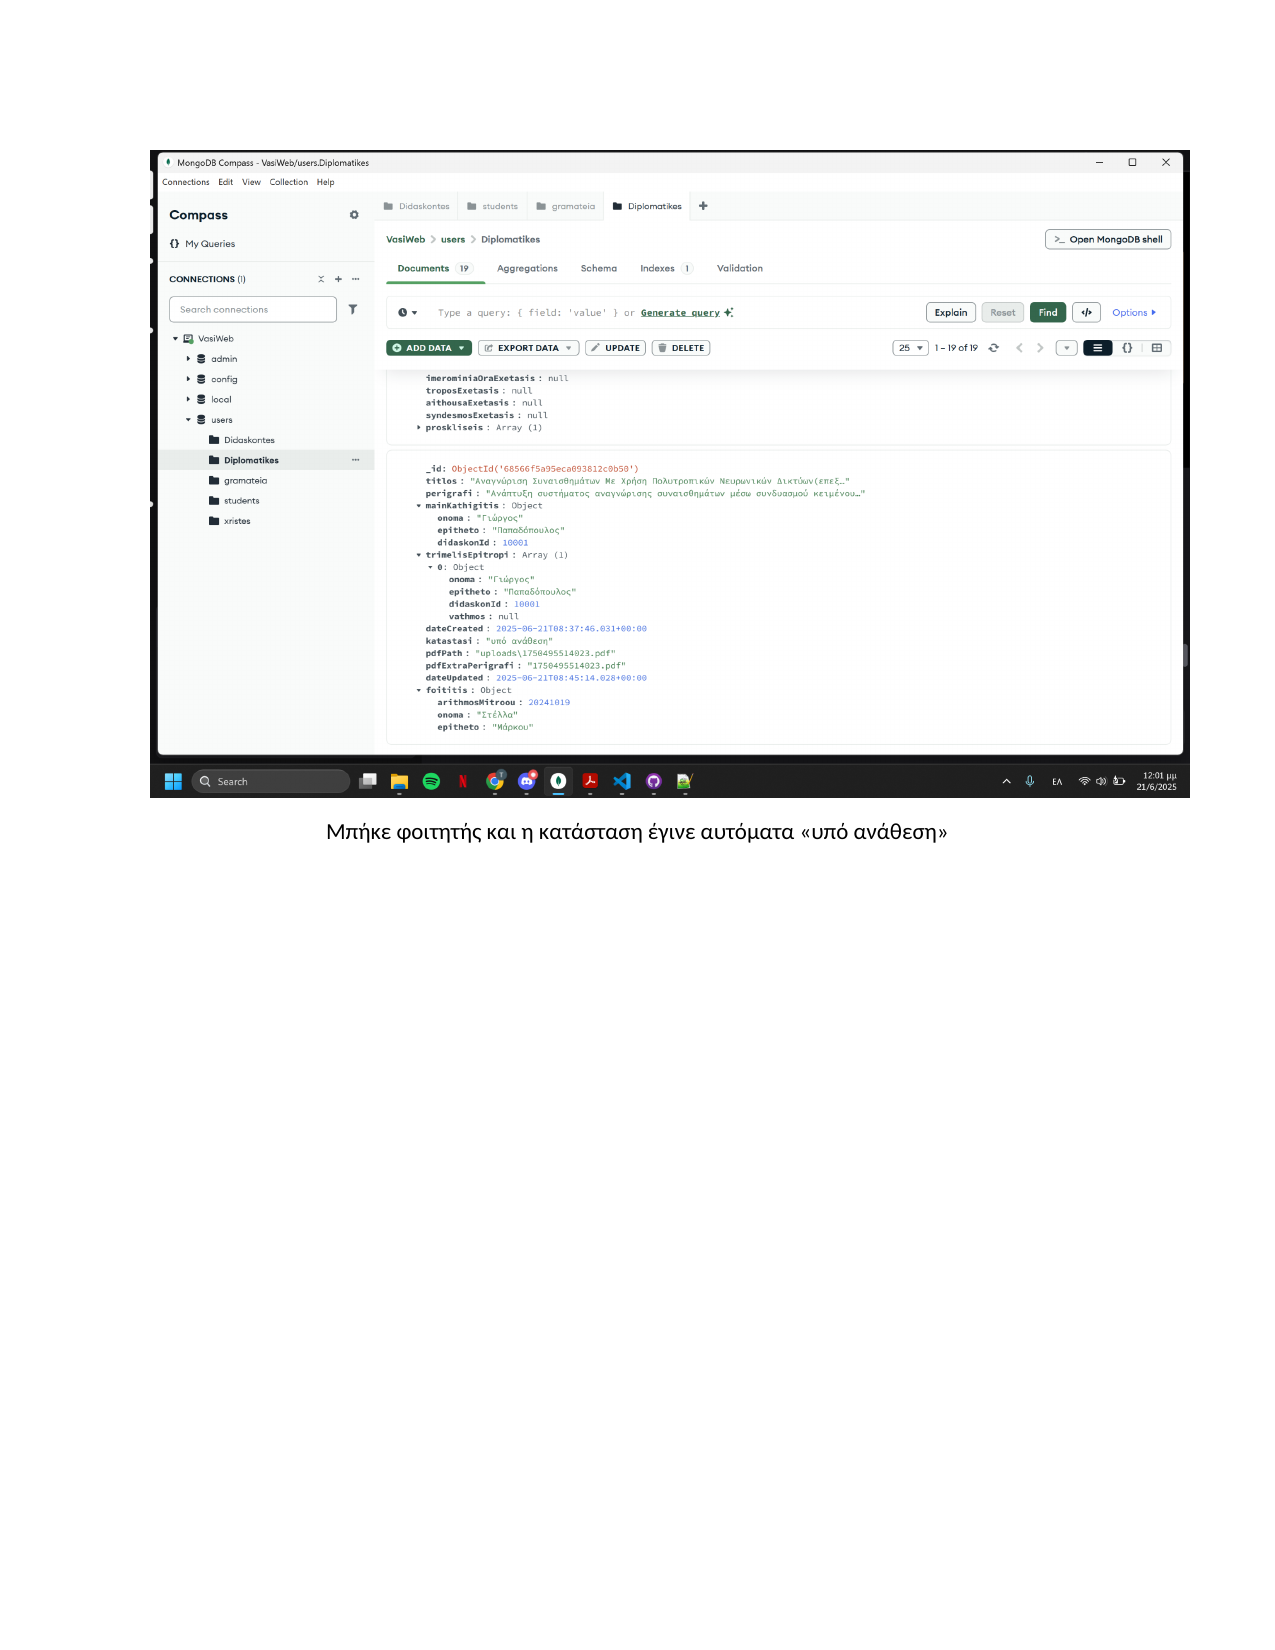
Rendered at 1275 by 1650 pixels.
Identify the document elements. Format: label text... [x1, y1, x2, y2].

text Μπήκε φοιτητής και η κατάσταση έγινε αυτόματα «υπό ανάθεση» [150, 817, 1125, 845]
picture [150, 150, 1190, 798]
